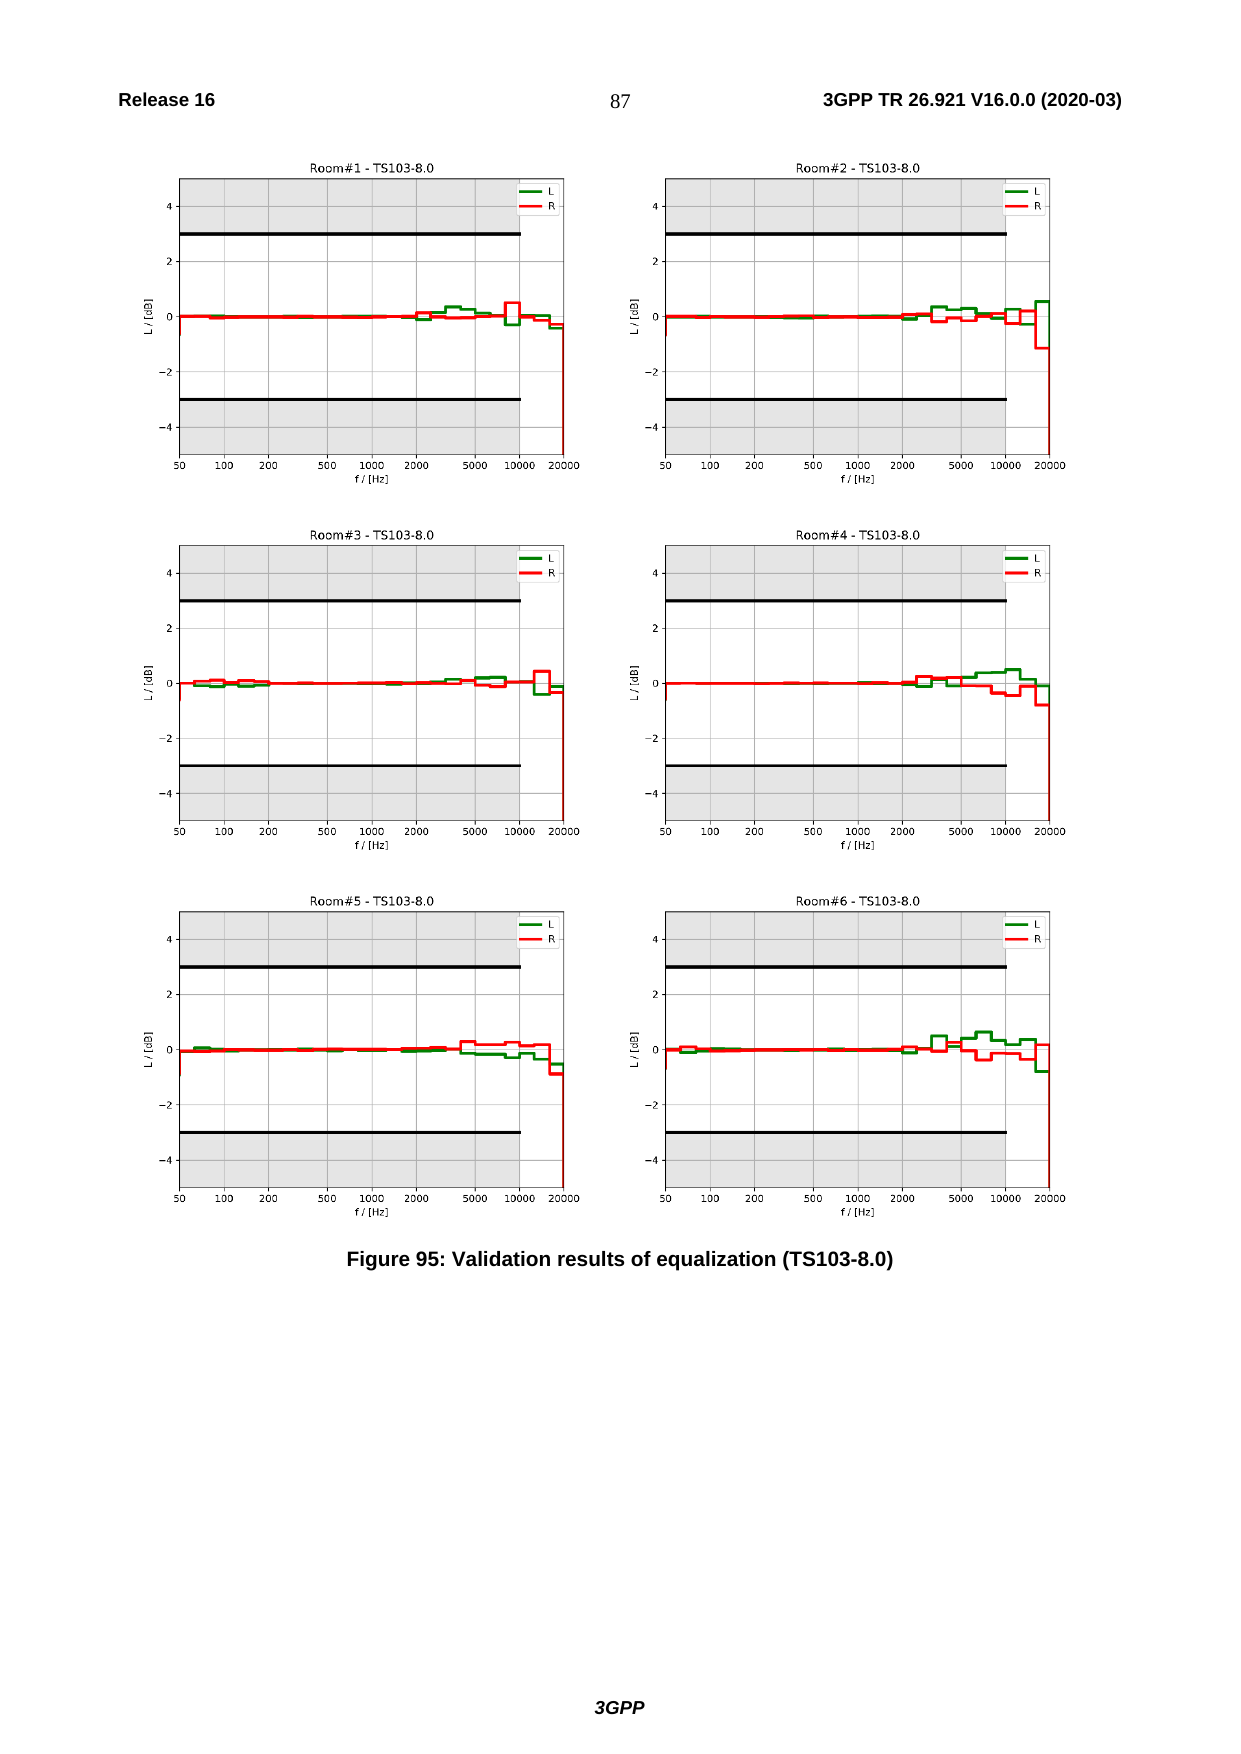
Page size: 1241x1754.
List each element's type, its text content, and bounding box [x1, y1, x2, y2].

picture [619, 153, 1076, 496]
table_cell [604, 514, 1091, 880]
table_cell [118, 514, 604, 880]
picture [619, 886, 1076, 1229]
table_cell [604, 880, 1091, 1247]
table_cell [118, 880, 604, 1247]
picture [133, 153, 589, 496]
picture [133, 886, 589, 1229]
text Figure 95: Validation results of equalization (TS103-8.0) [118, 1247, 1122, 1271]
table_header [118, 148, 604, 514]
picture [619, 520, 1076, 862]
picture [133, 520, 589, 862]
table_header [604, 148, 1091, 514]
